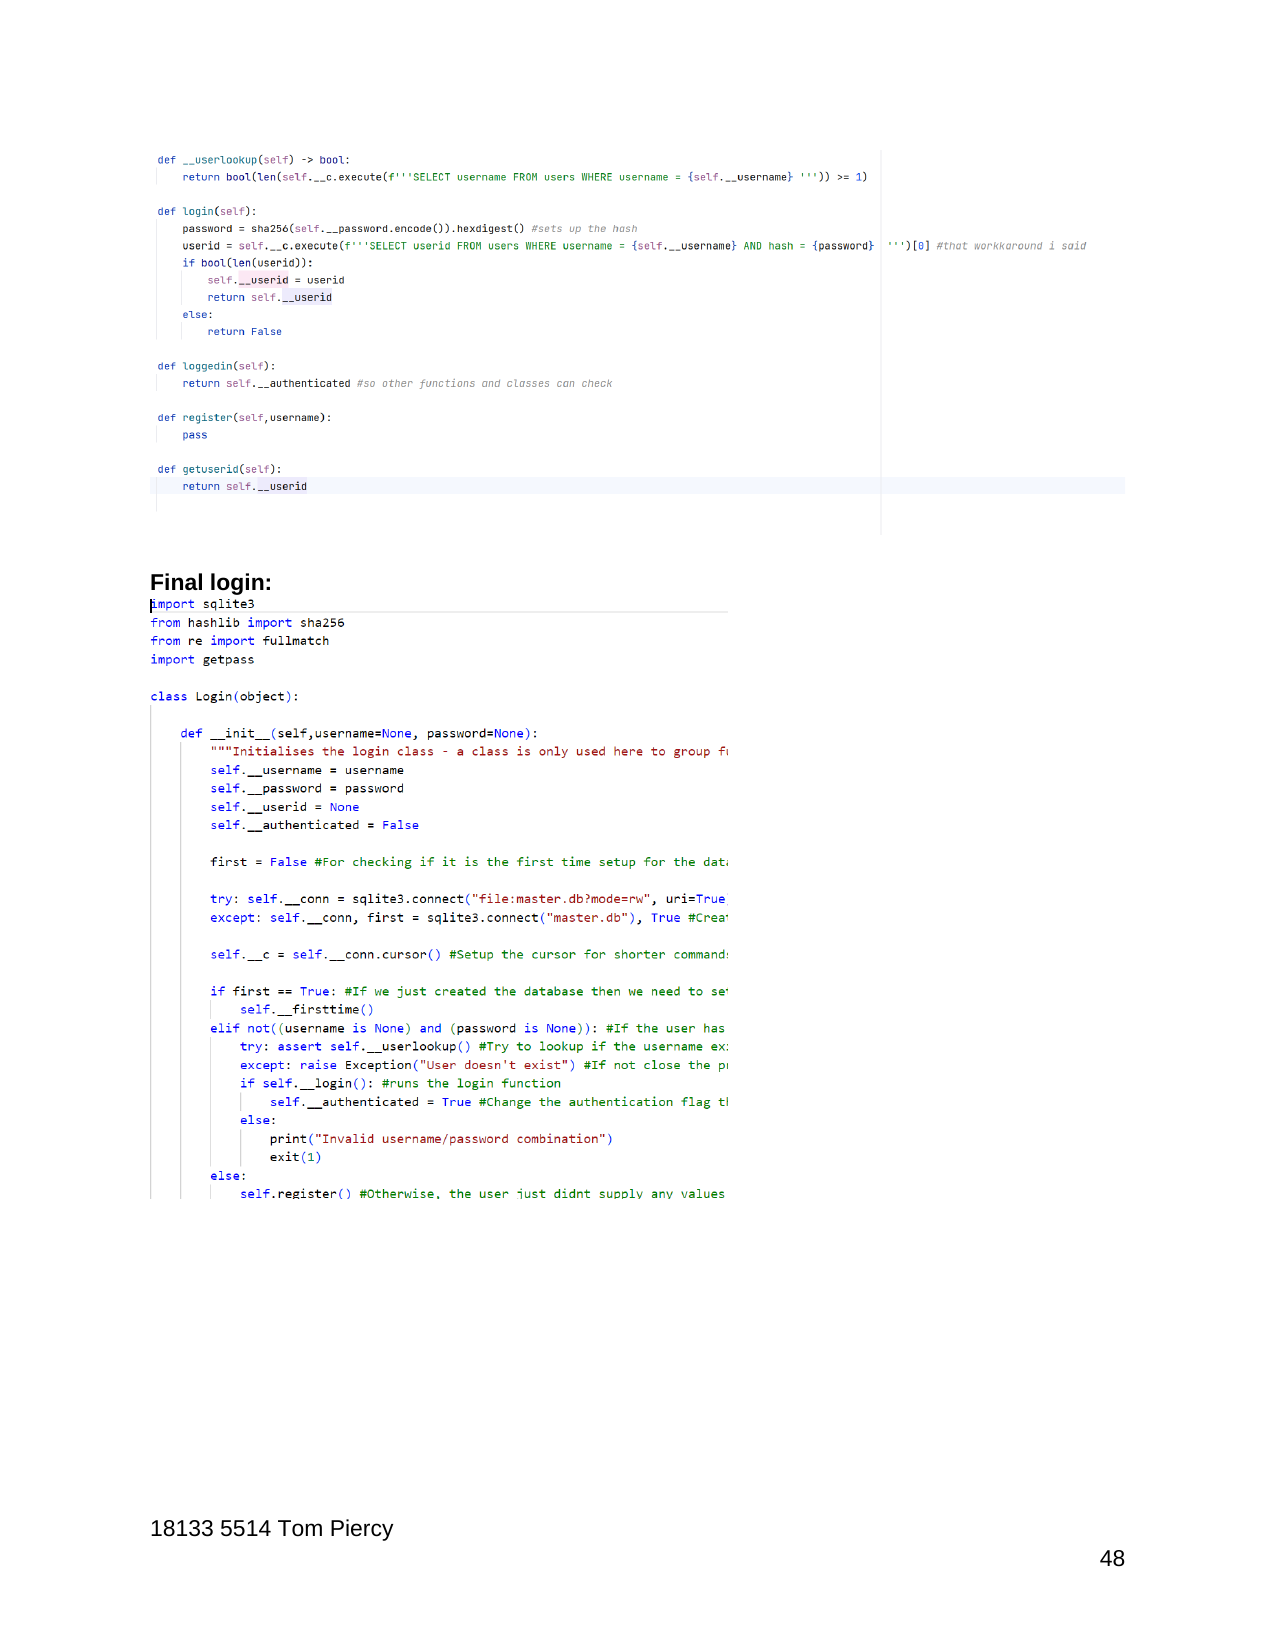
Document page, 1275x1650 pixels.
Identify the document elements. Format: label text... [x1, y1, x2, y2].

picture [150, 150, 1125, 535]
text Final login: [150, 569, 1125, 595]
picture [150, 599, 728, 1199]
